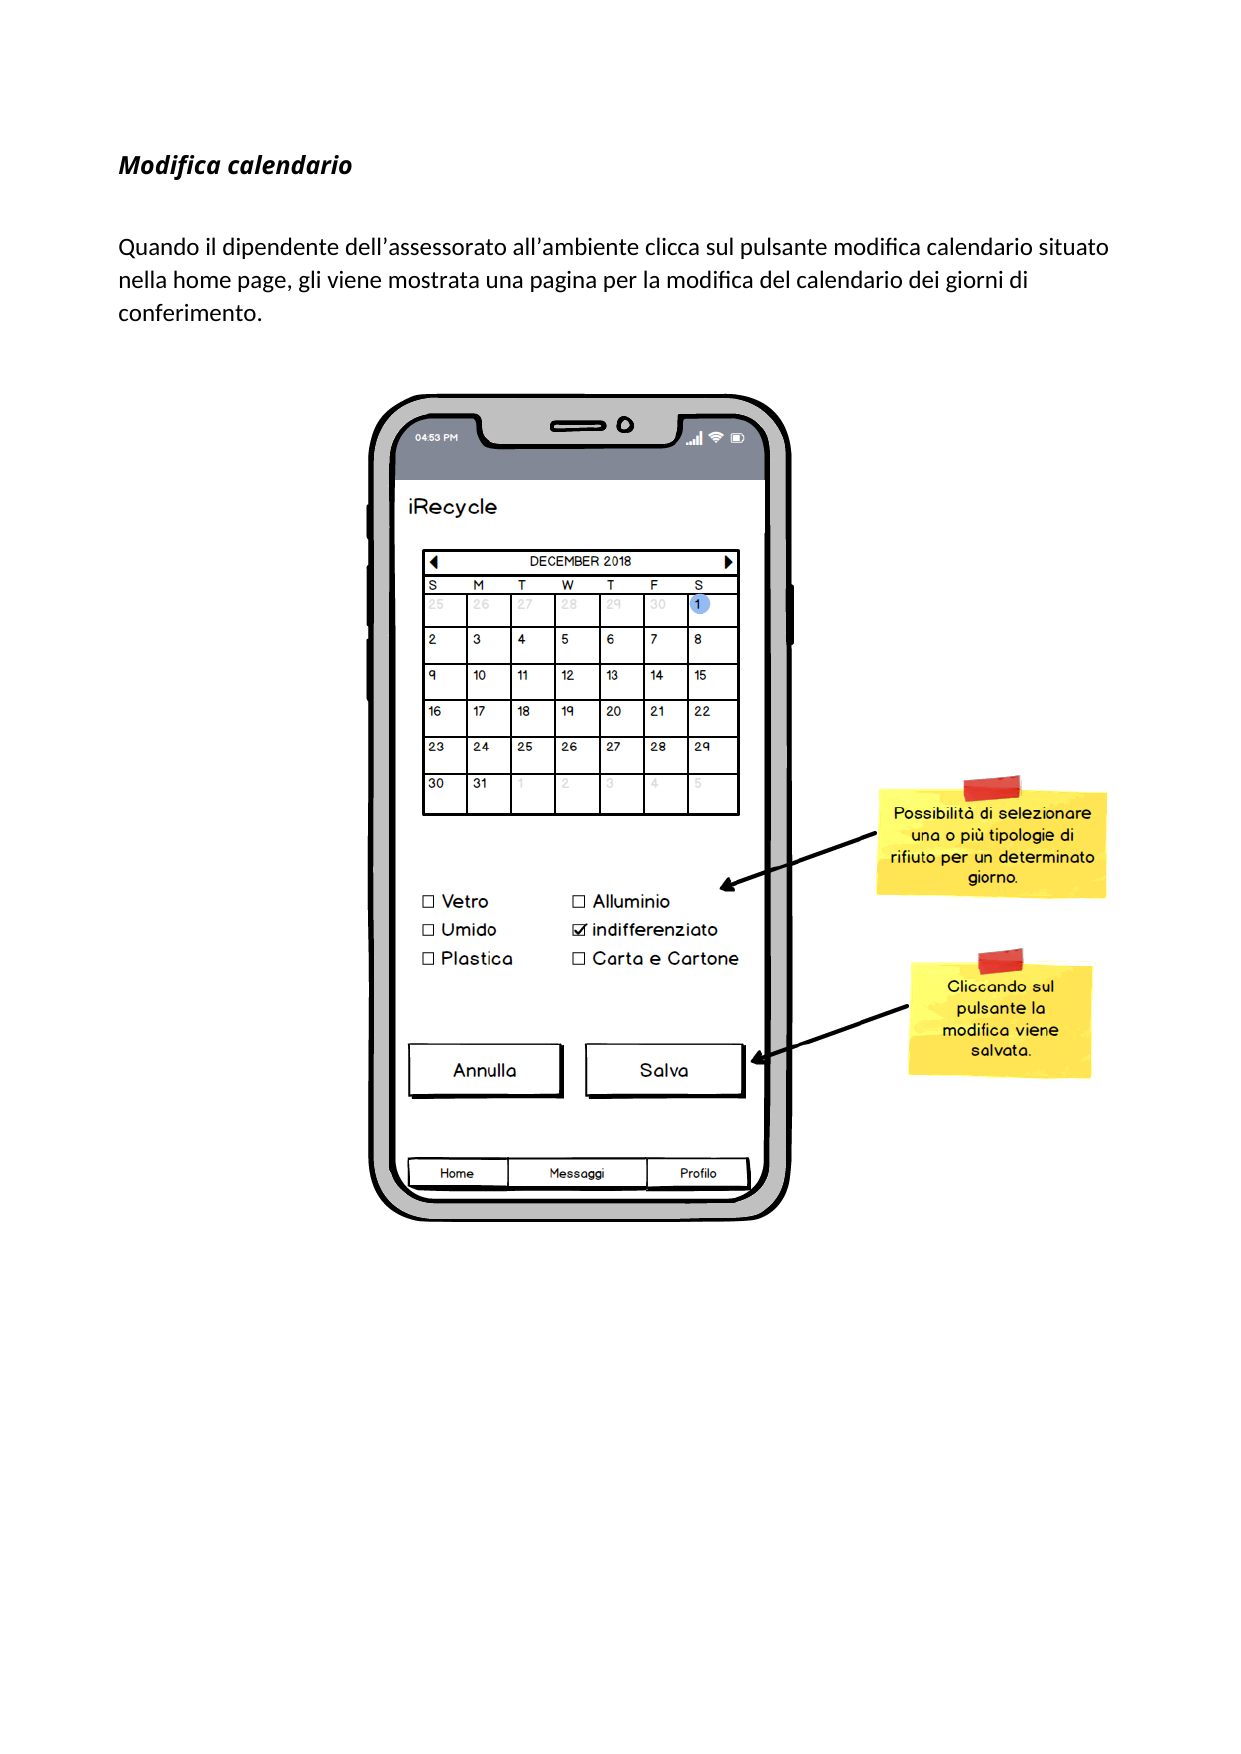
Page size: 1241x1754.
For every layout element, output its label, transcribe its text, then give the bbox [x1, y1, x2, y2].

picture [366, 393, 1108, 1222]
text Quando il dipendente dell’assessorato all’ambiente clicca sul pulsante modifica calendario situato nella home page, gli viene mostrata una pagina per la modifica del calendario dei giorni di conferimento. [118, 231, 1122, 328]
subtitle Modifica calendario [118, 148, 1122, 182]
